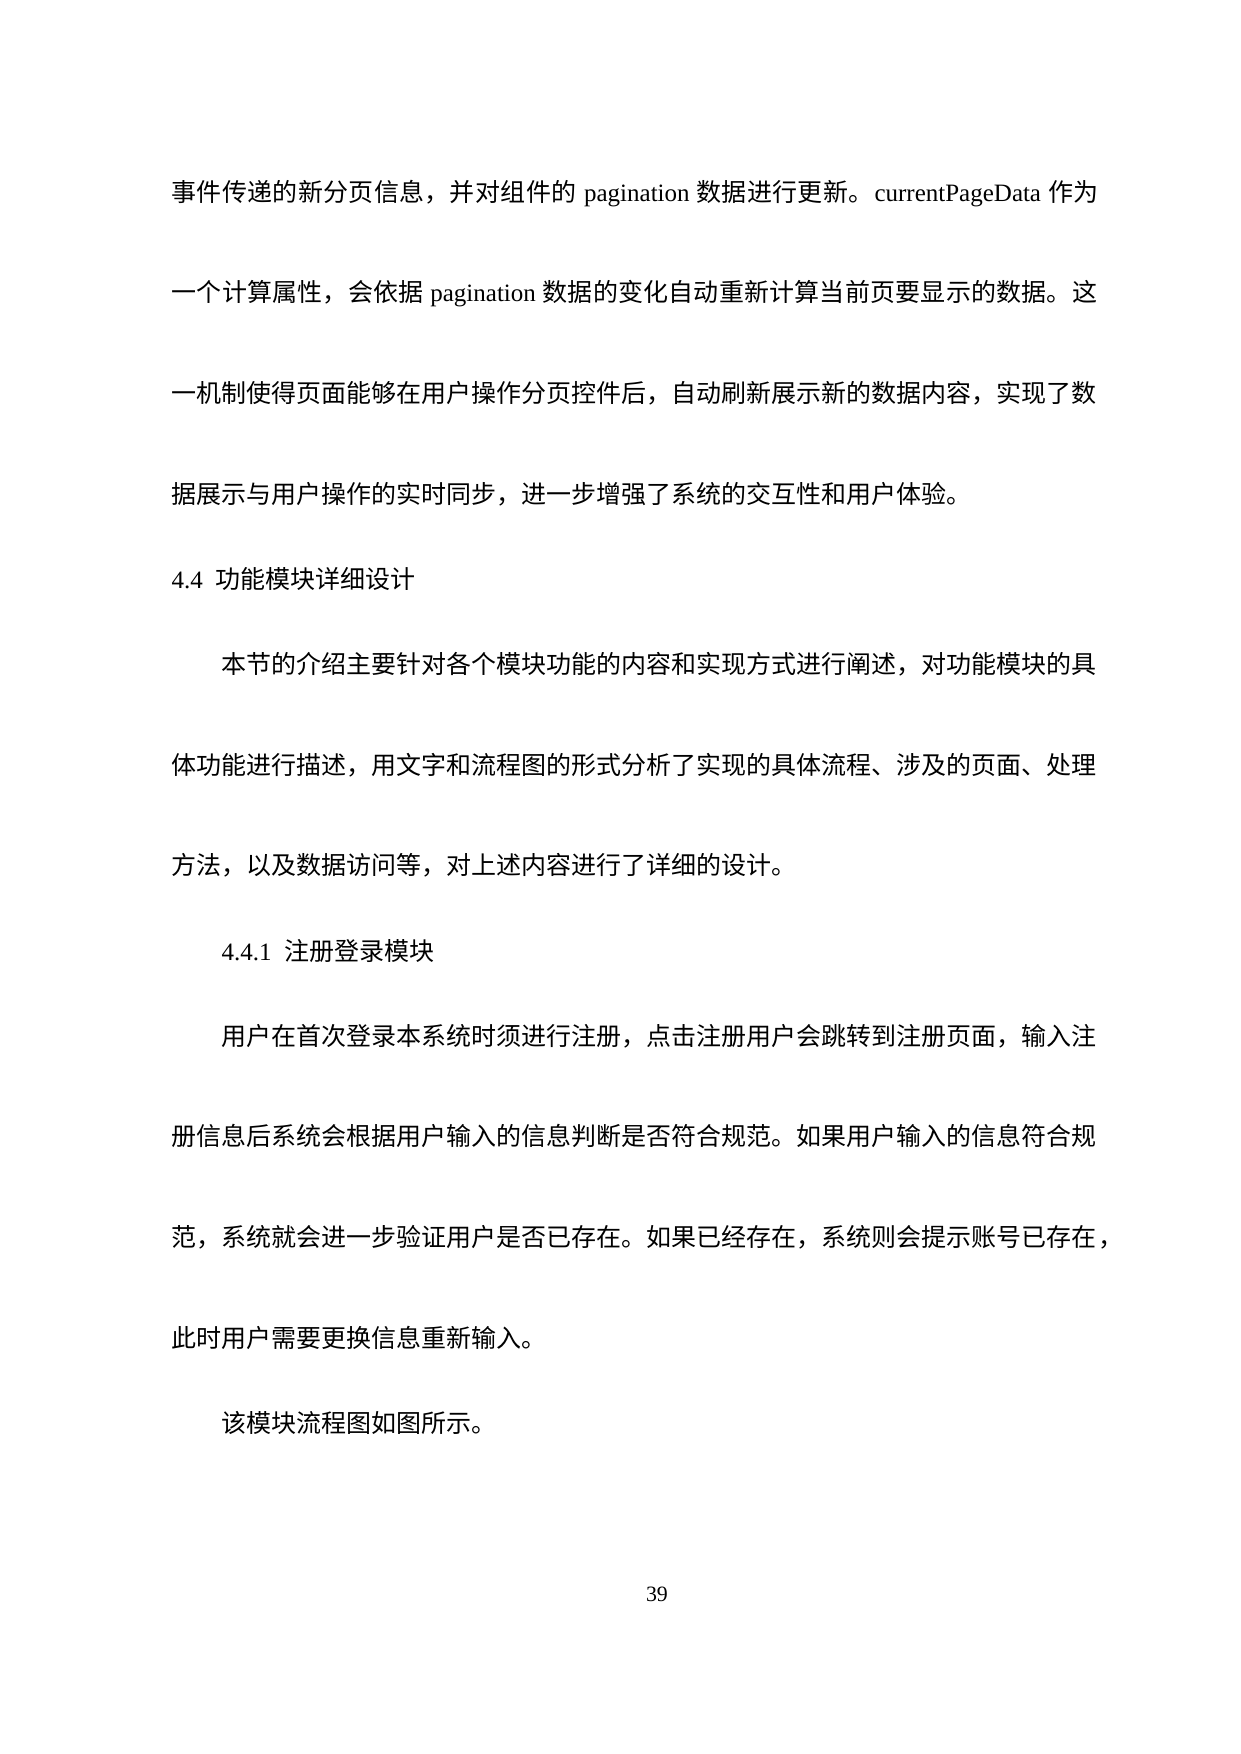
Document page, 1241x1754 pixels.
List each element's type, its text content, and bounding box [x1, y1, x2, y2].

text 用户在首次登录本系统时须进行注册，点击注册用户会跳转到注册页面，输入注册信息后系统会根据用户输入的信息判断是否符合规范。如果用户输入的信息符合规范，系统就会进一步验证用户是否已存在。如果已经存在，系统则会提示账号已存在，此时用户需要更换信息重新输入。 [171, 1001, 1098, 1370]
text 4.4 功能模块详细设计 [171, 544, 1098, 611]
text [171, 157, 1098, 526]
text 该模块流程图如图所示。 [171, 1388, 1098, 1455]
text 本节的介绍主要针对各个模块功能的内容和实现方式进行阐述，对功能模块的具体功能进行描述，用文字和流程图的形式分析了实现的具体流程、涉及的页面、处理方法，以及数据访问等，对上述内容进行了详细的设计。 [171, 629, 1098, 897]
text 4.4.1 注册登录模块 [171, 916, 1098, 983]
